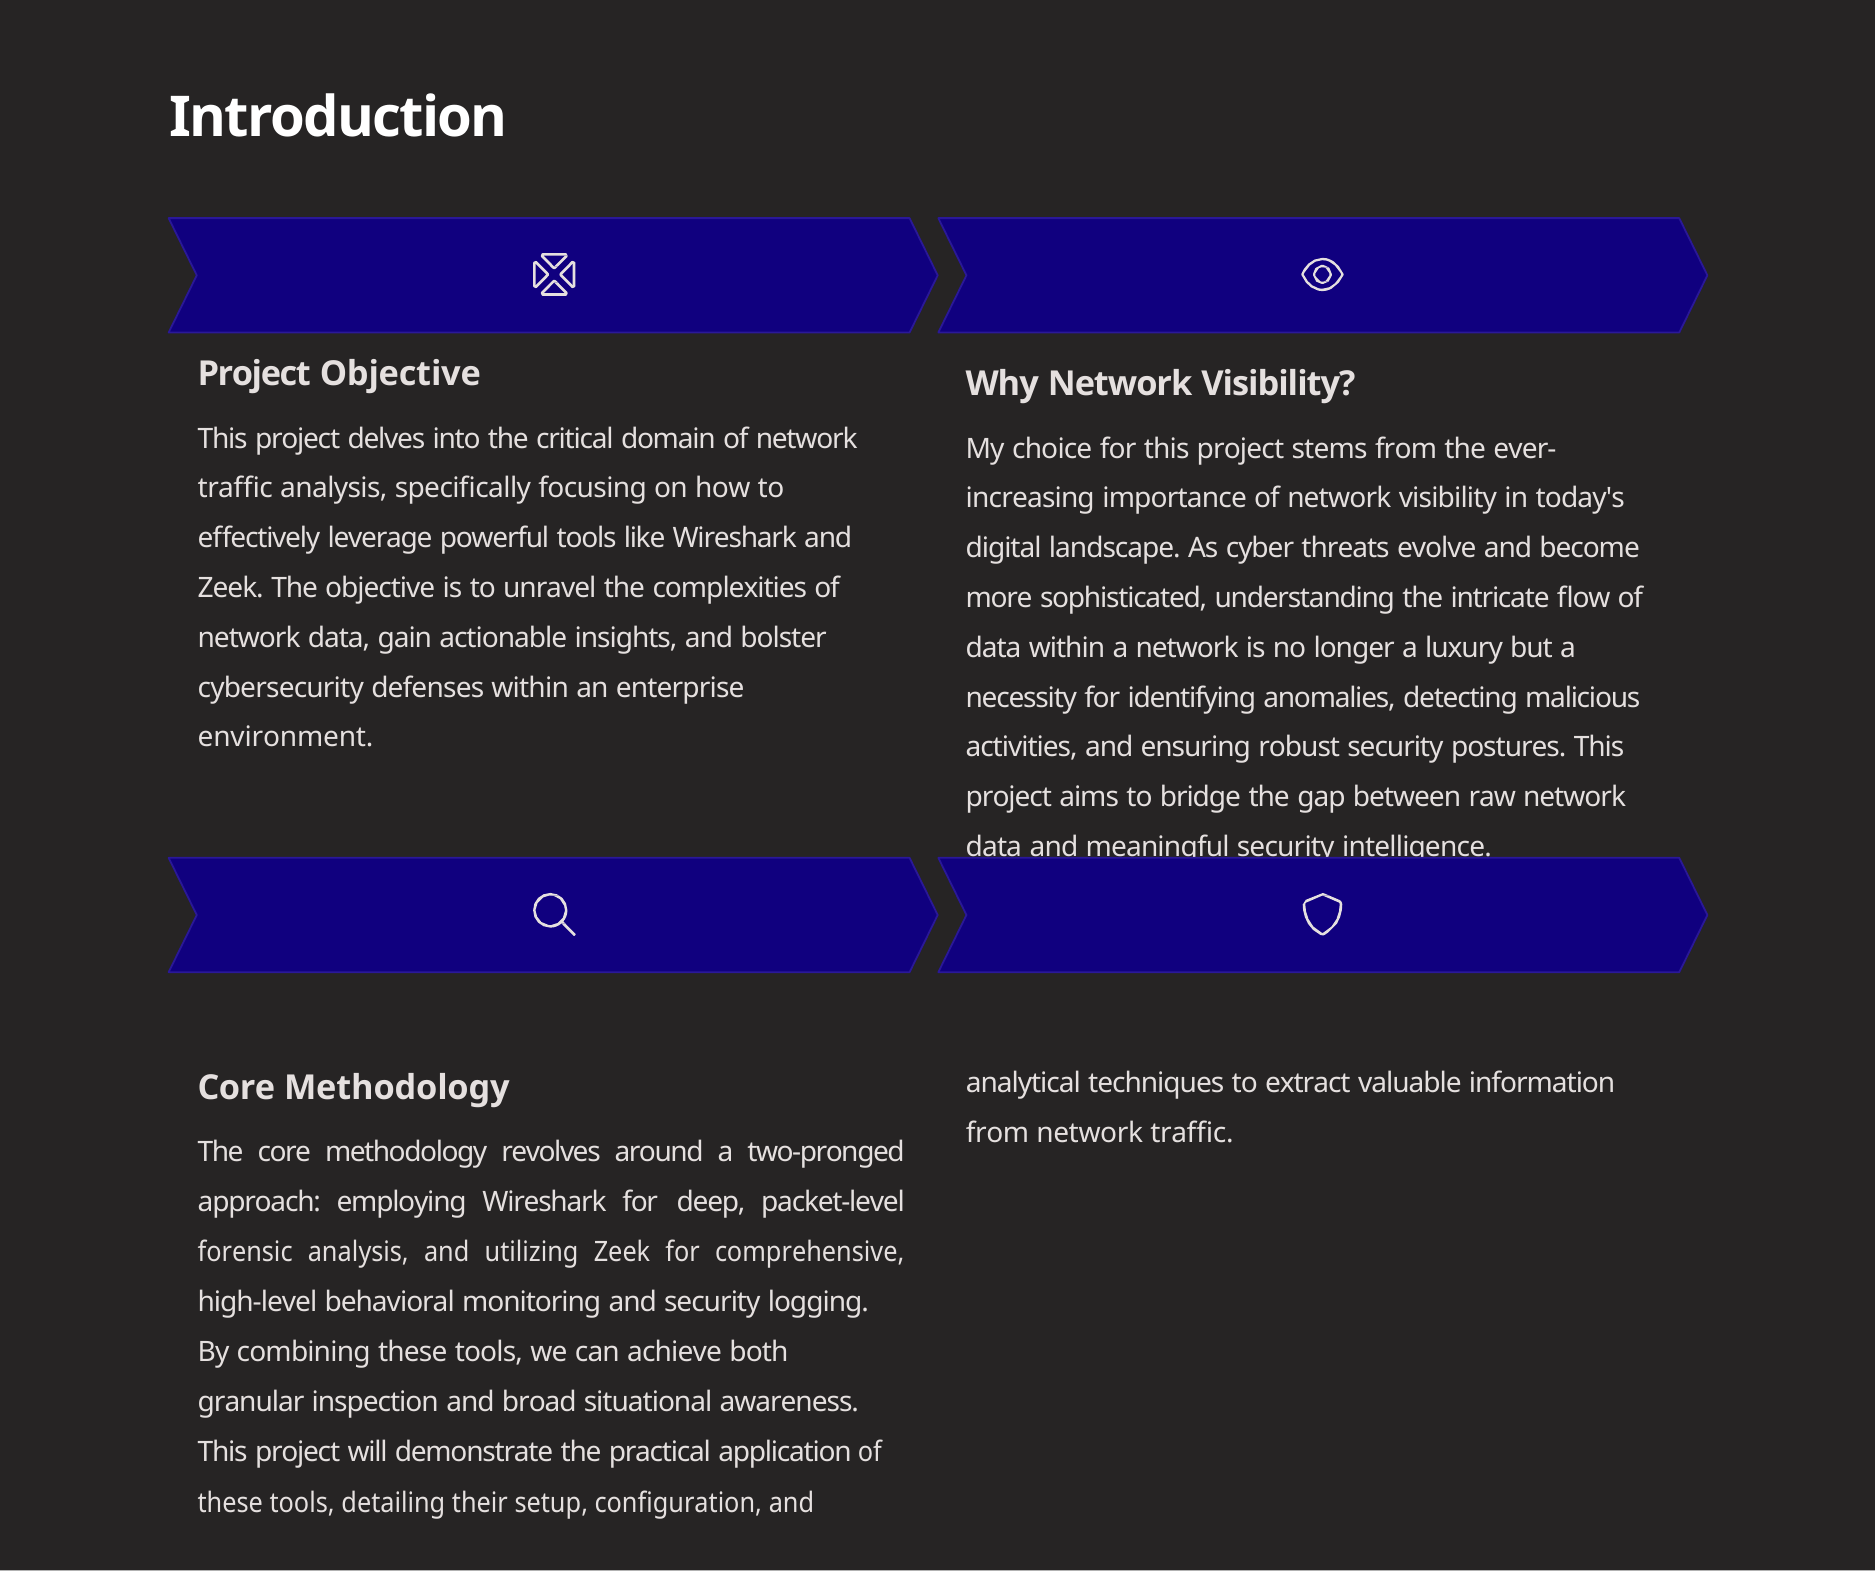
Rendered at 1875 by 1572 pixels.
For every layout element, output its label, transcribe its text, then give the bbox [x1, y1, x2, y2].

text This project delves into the critical domain of network traffic analysis, specifically focusing on how to effectively leverage powerful tools like Wireshark and Zeek. The objective is to unravel the complexities of network data, gain actionable insights, and bolster cybersecurity defenses within an enterprise environment. [197, 418, 884, 755]
text By combining these tools, we can achieve both granular inspection and broad situational awareness. This project will demonstrate the practical application of these tools, detailing their setup, configuration, and analytical techniques to extract valuable information from network traffic. [966, 1062, 1664, 1151]
text My choice for this project stems from the ever- increasing importance of network visibility in today's digital landscape. As cyber threats evolve and become more sophisticated, understanding the intricate flow of data within a network is no longer a luxury but a necessity for identifying anomalies, detecting malicious activities, and ensuring robust security postures. This project aims to bridge the gap between raw network data and meaningful security intelligence. [965, 428, 1687, 865]
text Introduction [169, 76, 1687, 153]
text The core methodology revolves around a two-pronged approach: employing Wireshark for deep, packet-level forensic analysis, and utilizing Zeek for comprehensive, high-level behavioral monitoring and security logging. [197, 1132, 904, 1319]
subtitle Core Methodology [197, 1062, 908, 1109]
text By combining these tools, we can achieve both granular inspection and broad situational awareness. This project will demonstrate the practical application of these tools, detailing their setup, configuration, and analytical techniques to extract valuable information from network traffic. [197, 1331, 885, 1520]
subtitle Project Objective [197, 349, 884, 396]
subtitle Why Network Visibility? [965, 359, 1687, 406]
